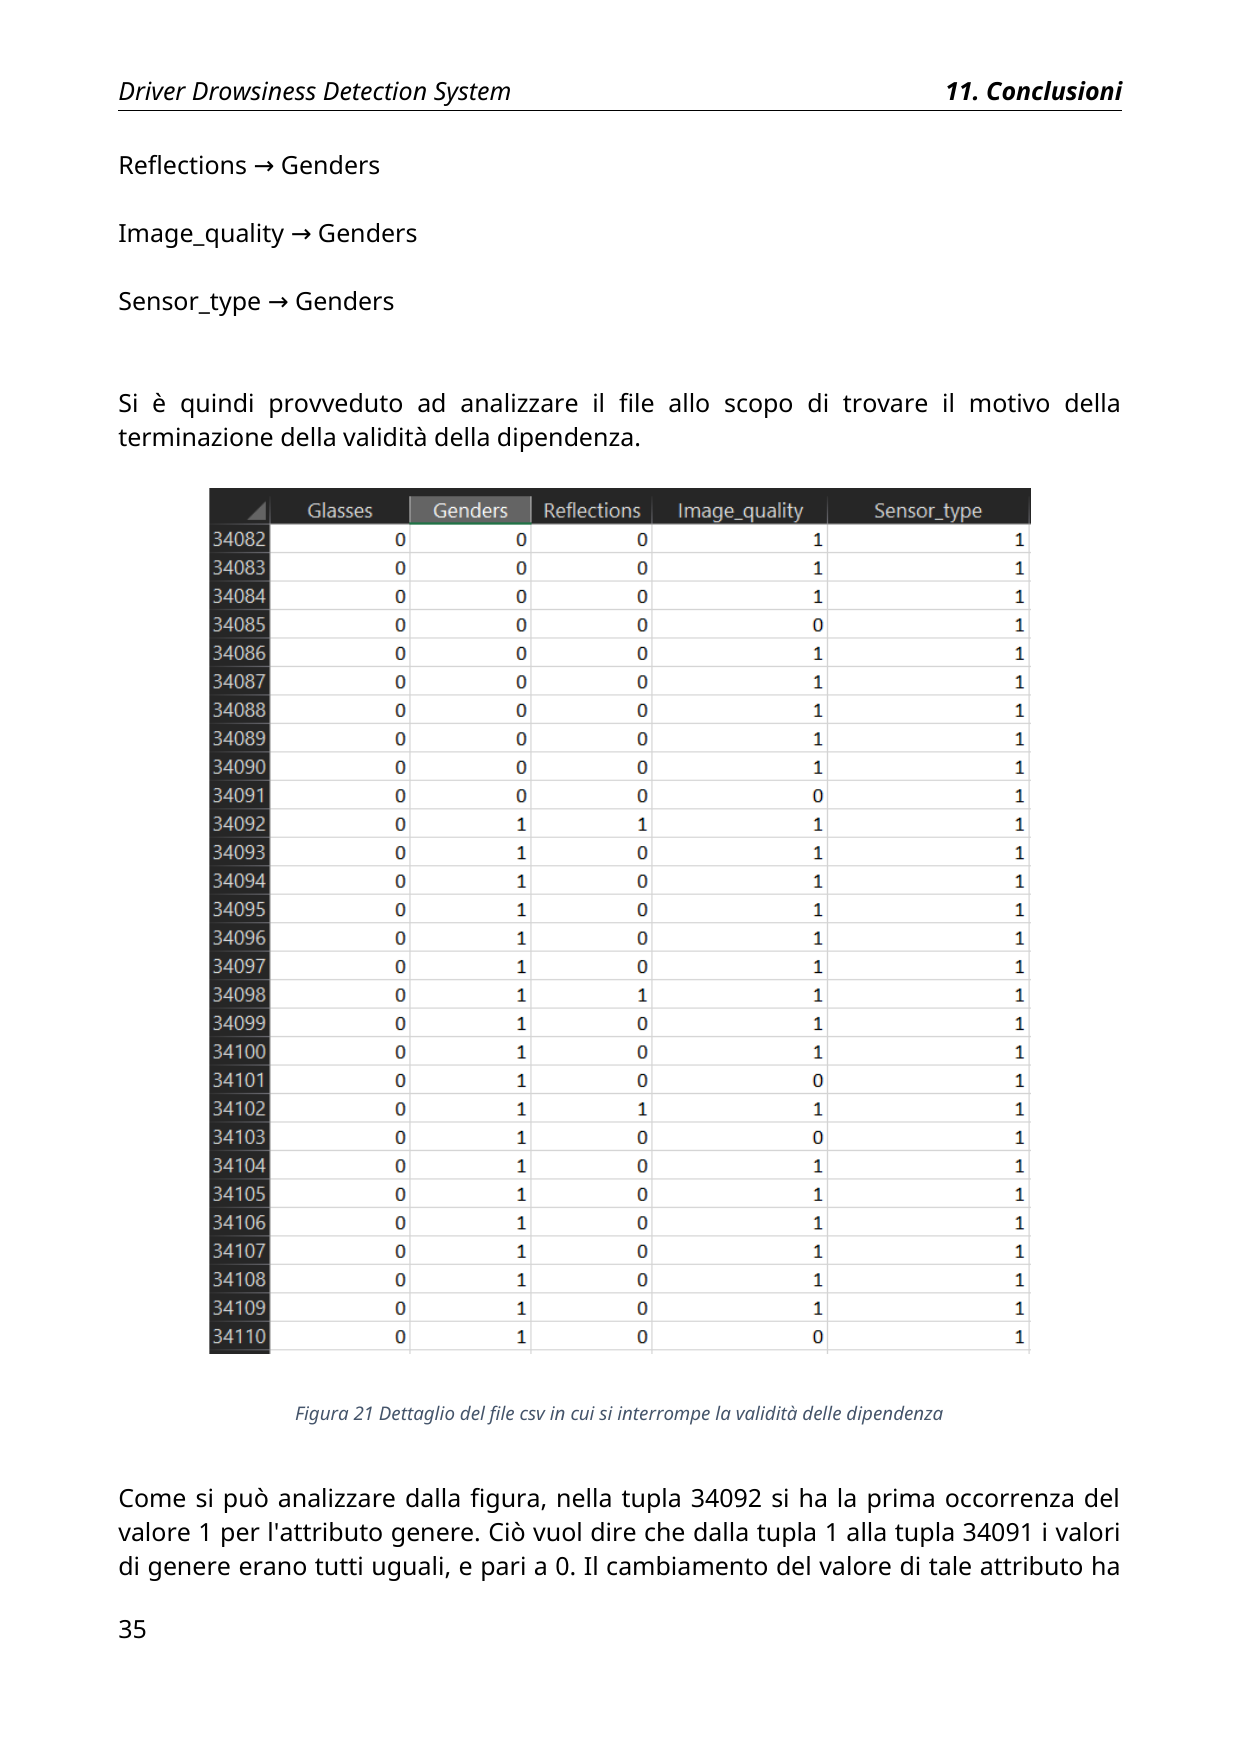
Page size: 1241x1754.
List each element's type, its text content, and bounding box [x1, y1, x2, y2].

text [118, 1480, 1122, 1583]
text Si è quindi provveduto ad analizzare il file allo scopo di trovare il motivo della terminazione della validità della dipendenza. [118, 386, 1122, 454]
text Sensor_type → Genders [118, 284, 1122, 318]
text Reflections → Genders [118, 148, 1122, 182]
text Figura 21 Dettaglio del file csv in cui si interrompe la validità delle dipendenza [118, 1400, 1122, 1426]
picture [209, 488, 1031, 1354]
text Image_quality → Genders [118, 216, 1122, 250]
